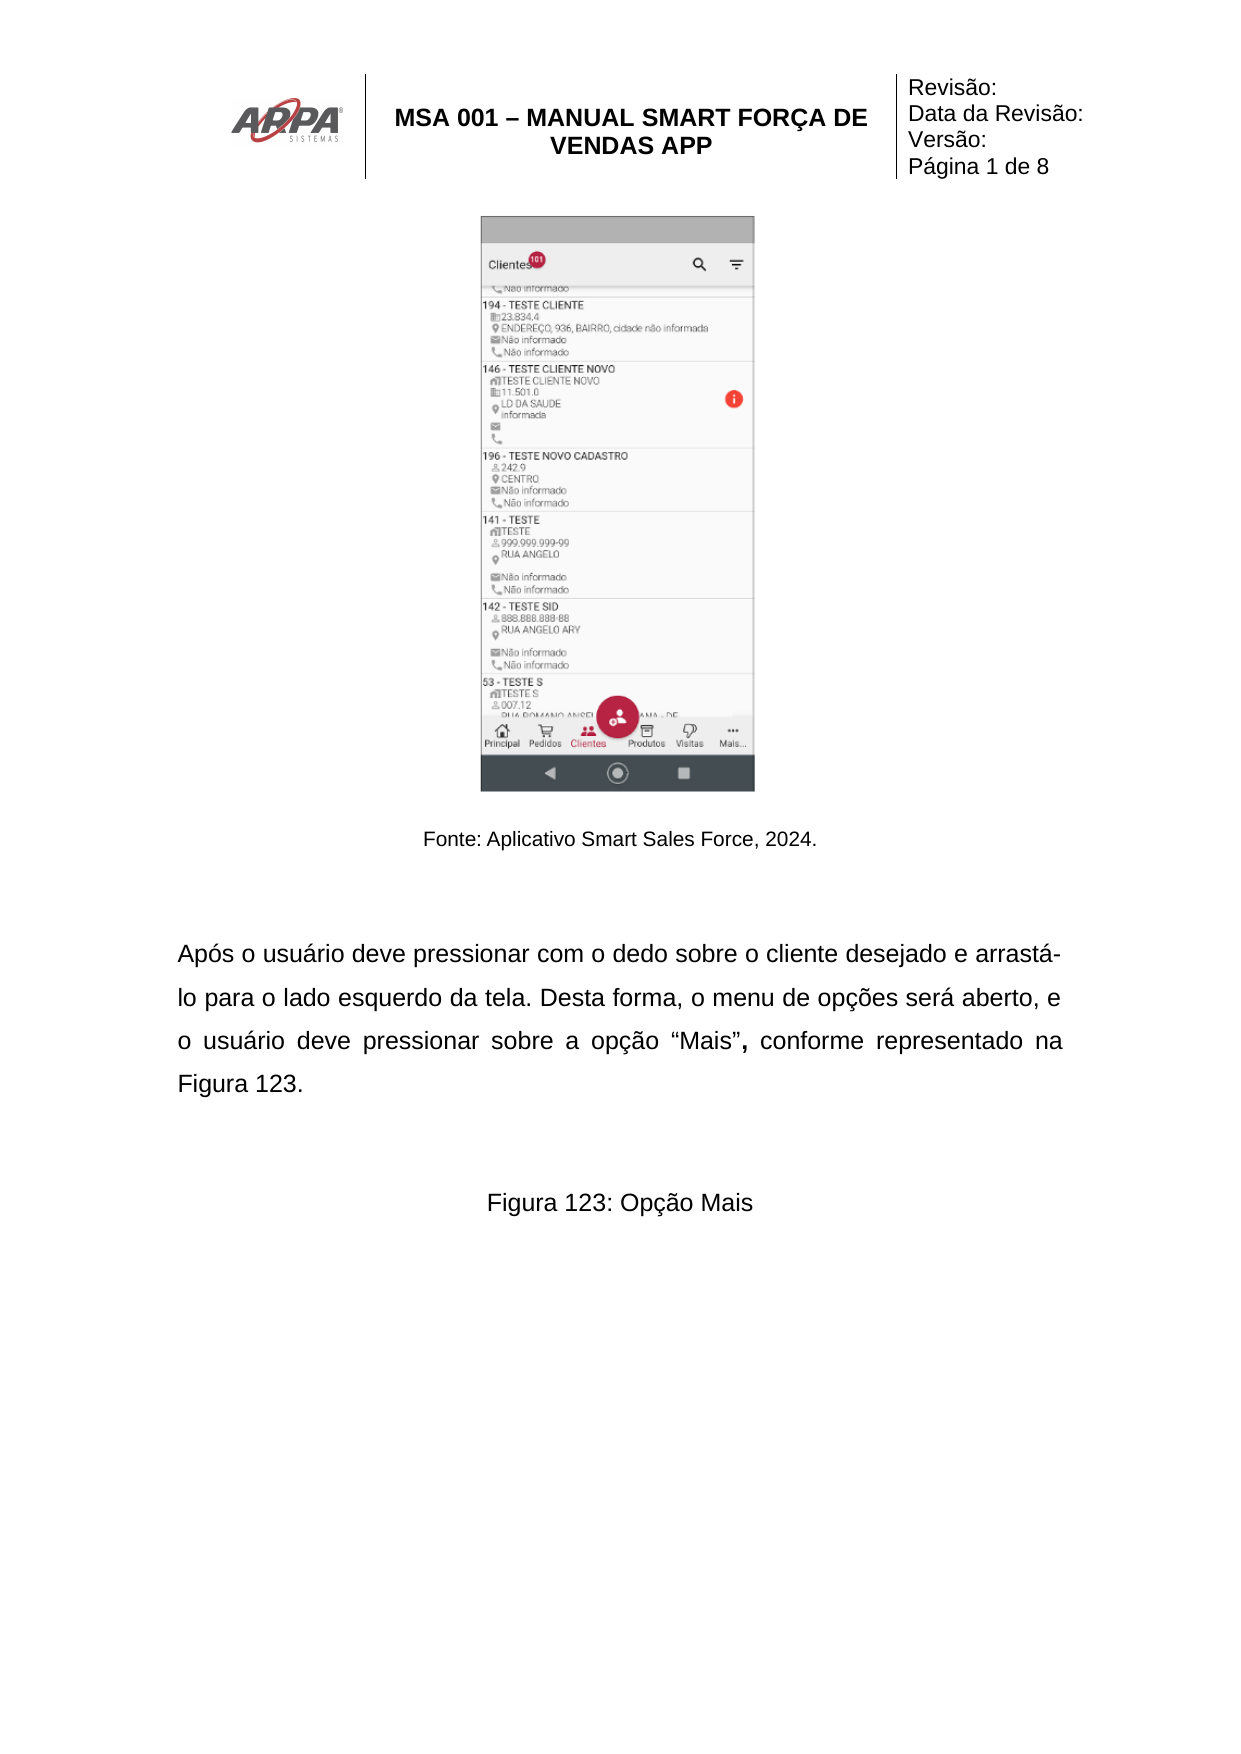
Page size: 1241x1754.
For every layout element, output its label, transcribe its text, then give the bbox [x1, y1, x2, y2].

text Após o usuário deve pressionar com o dedo sobre o cliente desejado e arrastá-lo para o lado esquerdo da tela. Desta forma, o menu de opções será aberto, e o usuário deve pressionar sobre a opção “Mais”, conforme representado na Figura 123. [177, 939, 1063, 1098]
text Figura 123: Opção Mais [177, 1188, 1063, 1217]
picture [471, 207, 770, 797]
picture [231, 98, 343, 147]
text Fonte: Aplicativo Smart Sales Force, 2024. [177, 827, 1063, 851]
